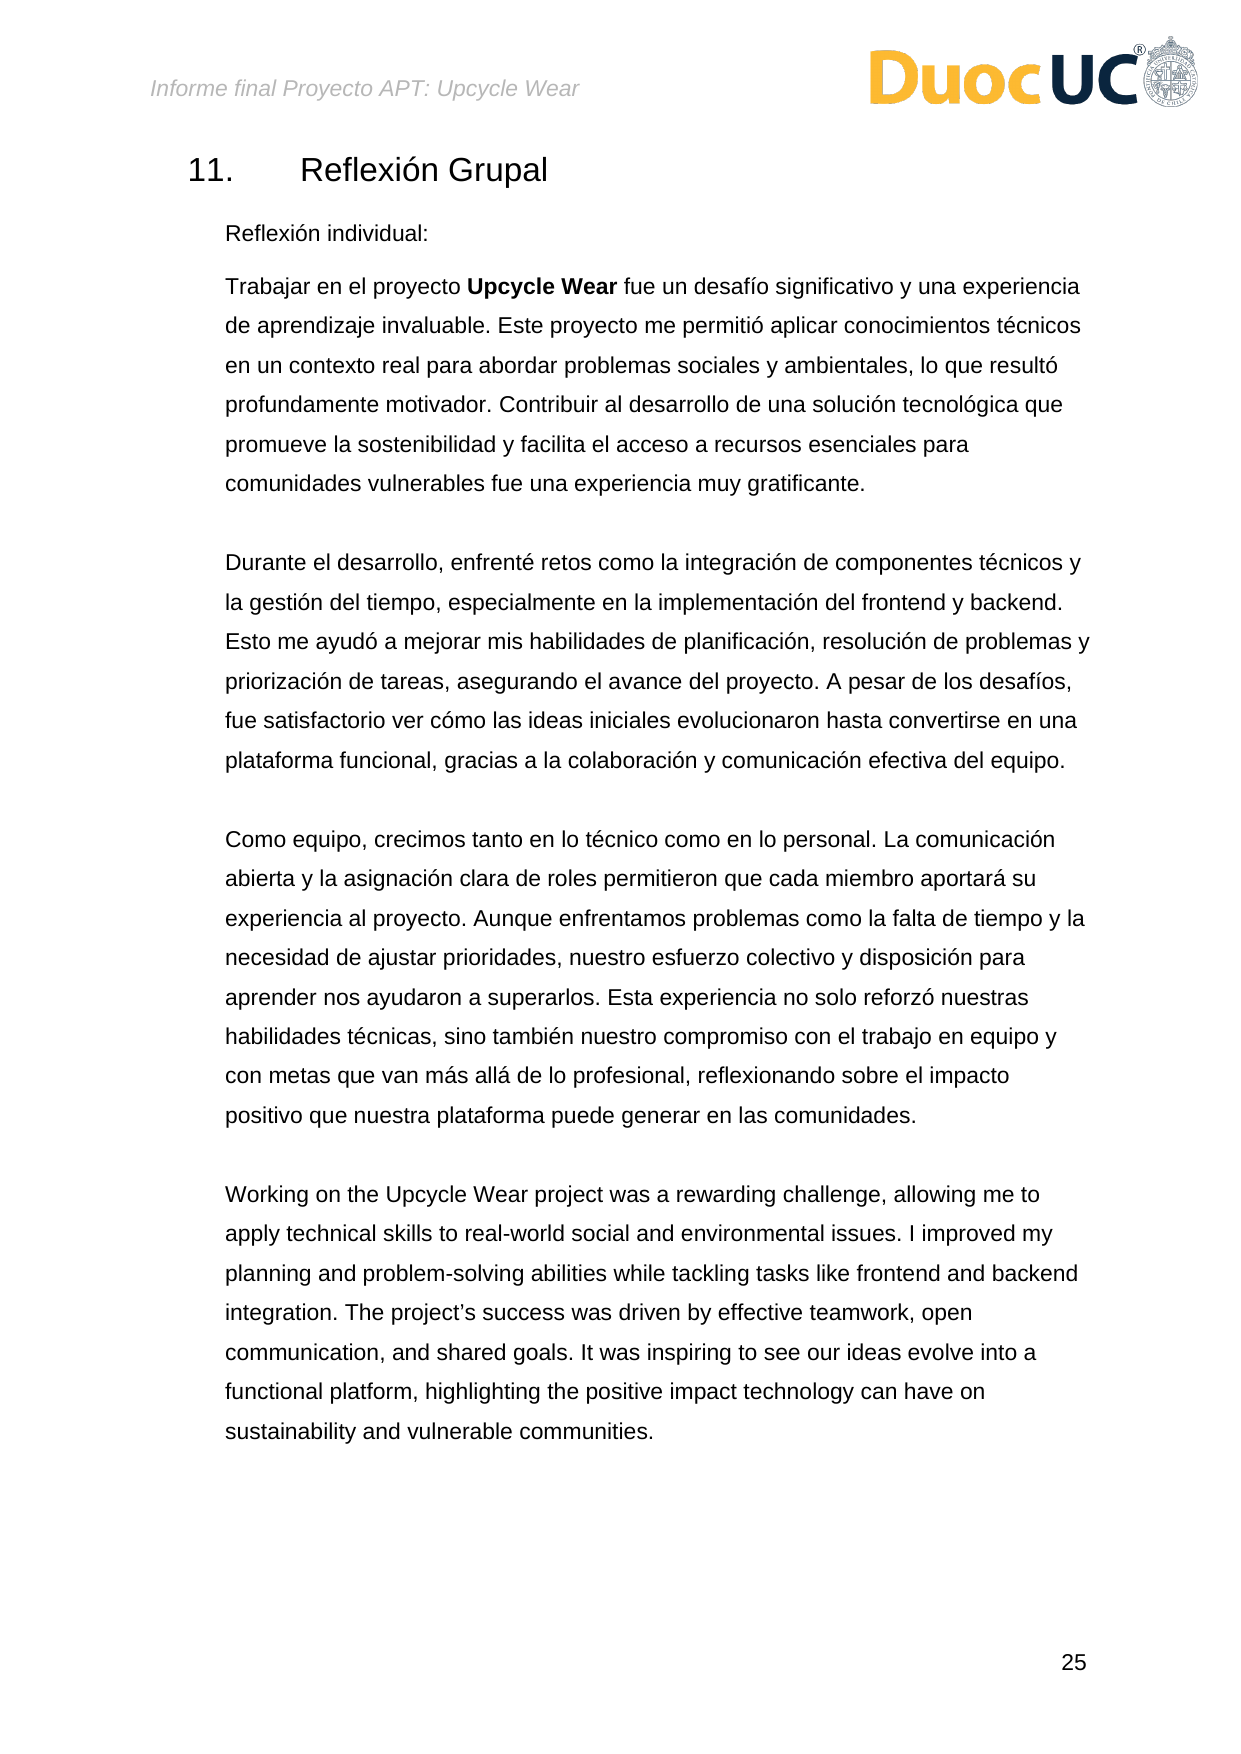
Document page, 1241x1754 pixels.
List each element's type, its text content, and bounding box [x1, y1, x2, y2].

text Durante el desarrollo, enfrenté retos como la integración de componentes técnicos y la gestión del tiempo, especialmente en la implementación del frontend y backend. Esto me ayudó a mejorar mis habilidades de planificación, resolución de problemas y priorización de tareas, asegurando el avance del proyecto. A pesar de los desafíos, fue satisfactorio ver cómo las ideas iniciales evolucionaron hasta convertirse en una plataforma funcional, gracias a la colaboración y comunicación efectiva del equipo. [225, 549, 1090, 773]
text Reflexión individual: [225, 220, 1090, 246]
text Working on the Upcycle Wear project was a rewarding challenge, allowing me to apply technical skills to real-world social and environmental issues. I improved my planning and problem-solving abilities while tackling tasks like frontend and backend integration. The project’s success was driven by effective teamwork, open communication, and shared goals. It was inspiring to see our ideas evolve into a functional platform, highlighting the positive impact technology can have on sustainability and vulnerable communities. [225, 1181, 1090, 1444]
picture [870, 36, 1198, 107]
subtitle Reflexión Grupal [187, 150, 1090, 188]
text Como equipo, crecimos tanto en lo técnico como en lo personal. La comunicación abierta y la asignación clara de roles permitieron que cada miembro aportará su experiencia al proyecto. Aunque enfrentamos problemas como la falta de tiempo y la necesidad de ajustar prioridades, nuestro esfuerzo colectivo y disposición para aprender nos ayudaron a superarlos. Esta experiencia no solo reforzó nuestras habilidades técnicas, sino también nuestro compromiso con el trabajo en equipo y con metas que van más allá de lo profesional, reflexionando sobre el impacto positivo que nuestra plataforma puede generar en las comunidades. [225, 826, 1090, 1128]
text Trabajar en el proyecto Upcycle Wear fue un desafío significativo y una experiencia de aprendizaje invaluable. Este proyecto me permitió aplicar conocimientos técnicos en un contexto real para abordar problemas sociales y ambientales, lo que resultó profundamente motivador. Contribuir al desarrollo de una solución tecnológica que promueve la sostenibilidad y facilita el acceso a recursos esenciales para comunidades vulnerables fue una experiencia muy gratificante. [225, 273, 1090, 497]
